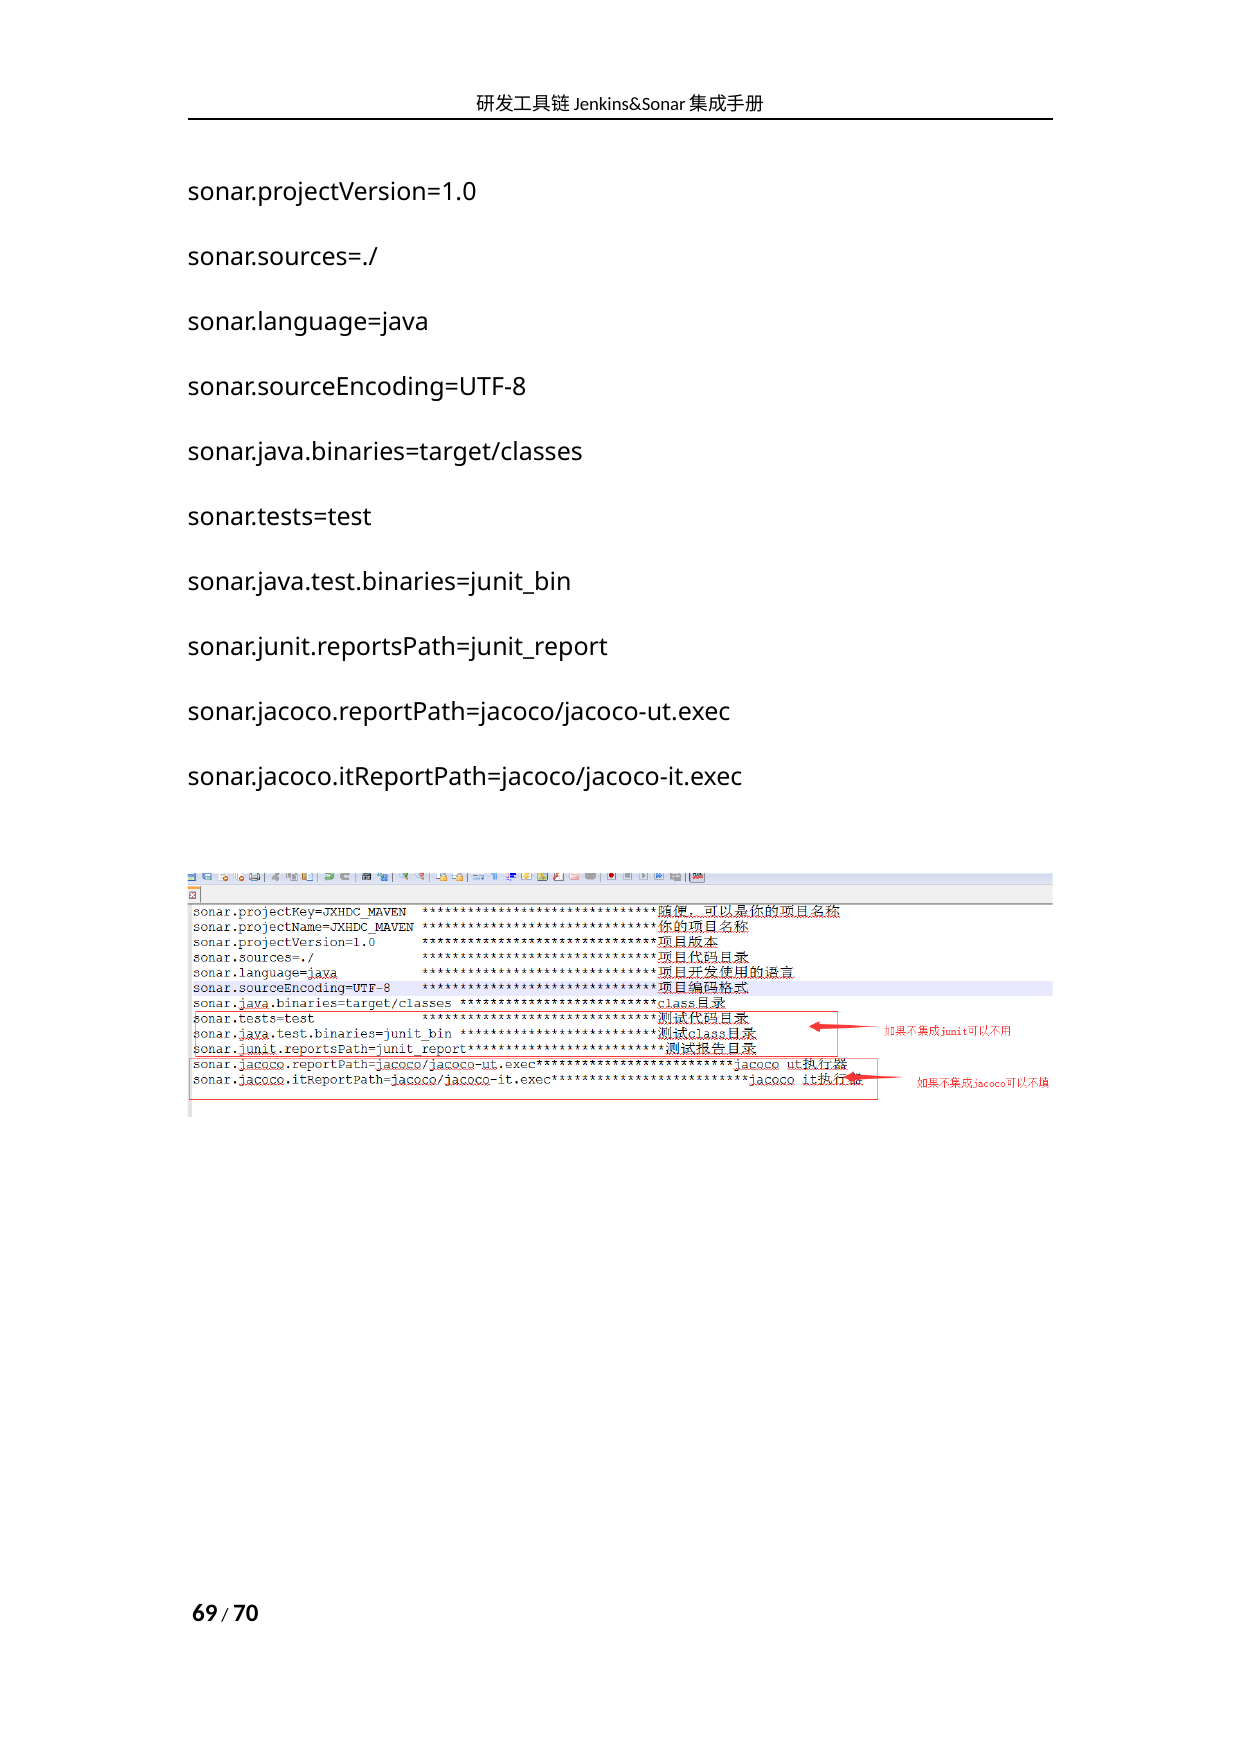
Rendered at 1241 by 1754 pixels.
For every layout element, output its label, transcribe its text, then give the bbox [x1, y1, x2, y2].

text sonar.java.binaries=target/classes [187, 418, 1053, 483]
text sonar.jacoco.reportPath=jacoco/jacoco-ut.exec [187, 678, 1053, 743]
picture [187, 873, 1053, 1117]
text sonar.sourceEncoding=UTF-8 [187, 353, 1053, 418]
text sonar.junit.reportsPath=junit_report [187, 613, 1053, 678]
text sonar.projectVersion=1.0 [187, 158, 1053, 223]
text sonar.sources=./ [187, 223, 1053, 288]
text sonar.tests=test [187, 483, 1053, 548]
text sonar.language=java [187, 288, 1053, 353]
text sonar.java.test.binaries=junit_bin [187, 548, 1053, 613]
text sonar.jacoco.itReportPath=jacoco/jacoco-it.exec [187, 743, 1053, 808]
